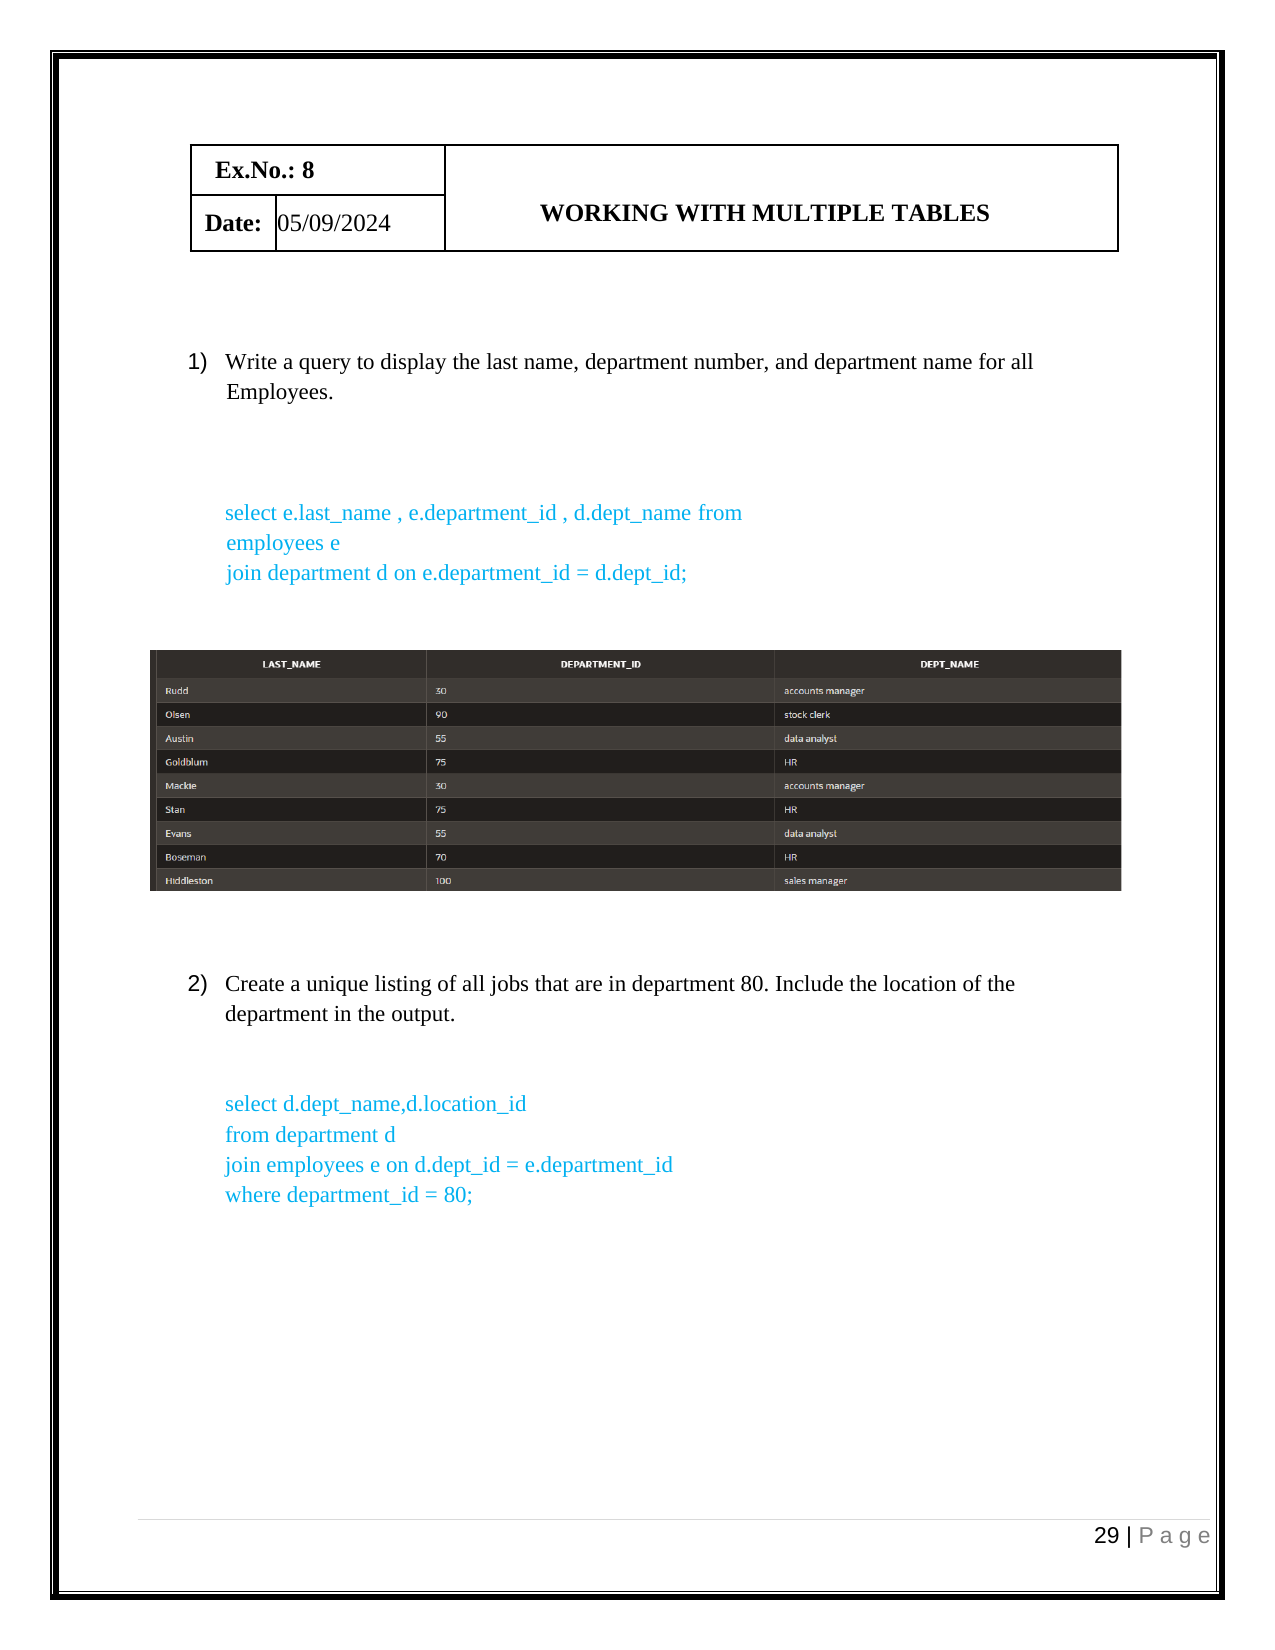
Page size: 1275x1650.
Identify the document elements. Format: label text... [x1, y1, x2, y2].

picture [150, 650, 1122, 891]
table_header WORKING WITH MULTIPLE TABLES [446, 146, 1117, 250]
text join employees e on d.dept_id = e.department_id where department_id = 80; [225, 1151, 723, 1207]
list Create a unique listing of all jobs that are in department 80. Include the location of the department in the output. [187, 970, 1093, 1027]
text join department d on e.department_id = d.dept_id; [226, 559, 1210, 585]
list Write a query to display the last name, department number, and department name for all Employees. [187, 348, 1121, 405]
text select d.dept_name,d.location_id from department d [225, 1091, 562, 1147]
text select e.last_name , e.department_id , d.dept_name from employees e [225, 498, 756, 555]
table_cell Date: [192, 196, 275, 250]
table_cell 05/09/2024 [277, 196, 444, 250]
table_header Ex.No.: 8 [192, 146, 444, 194]
